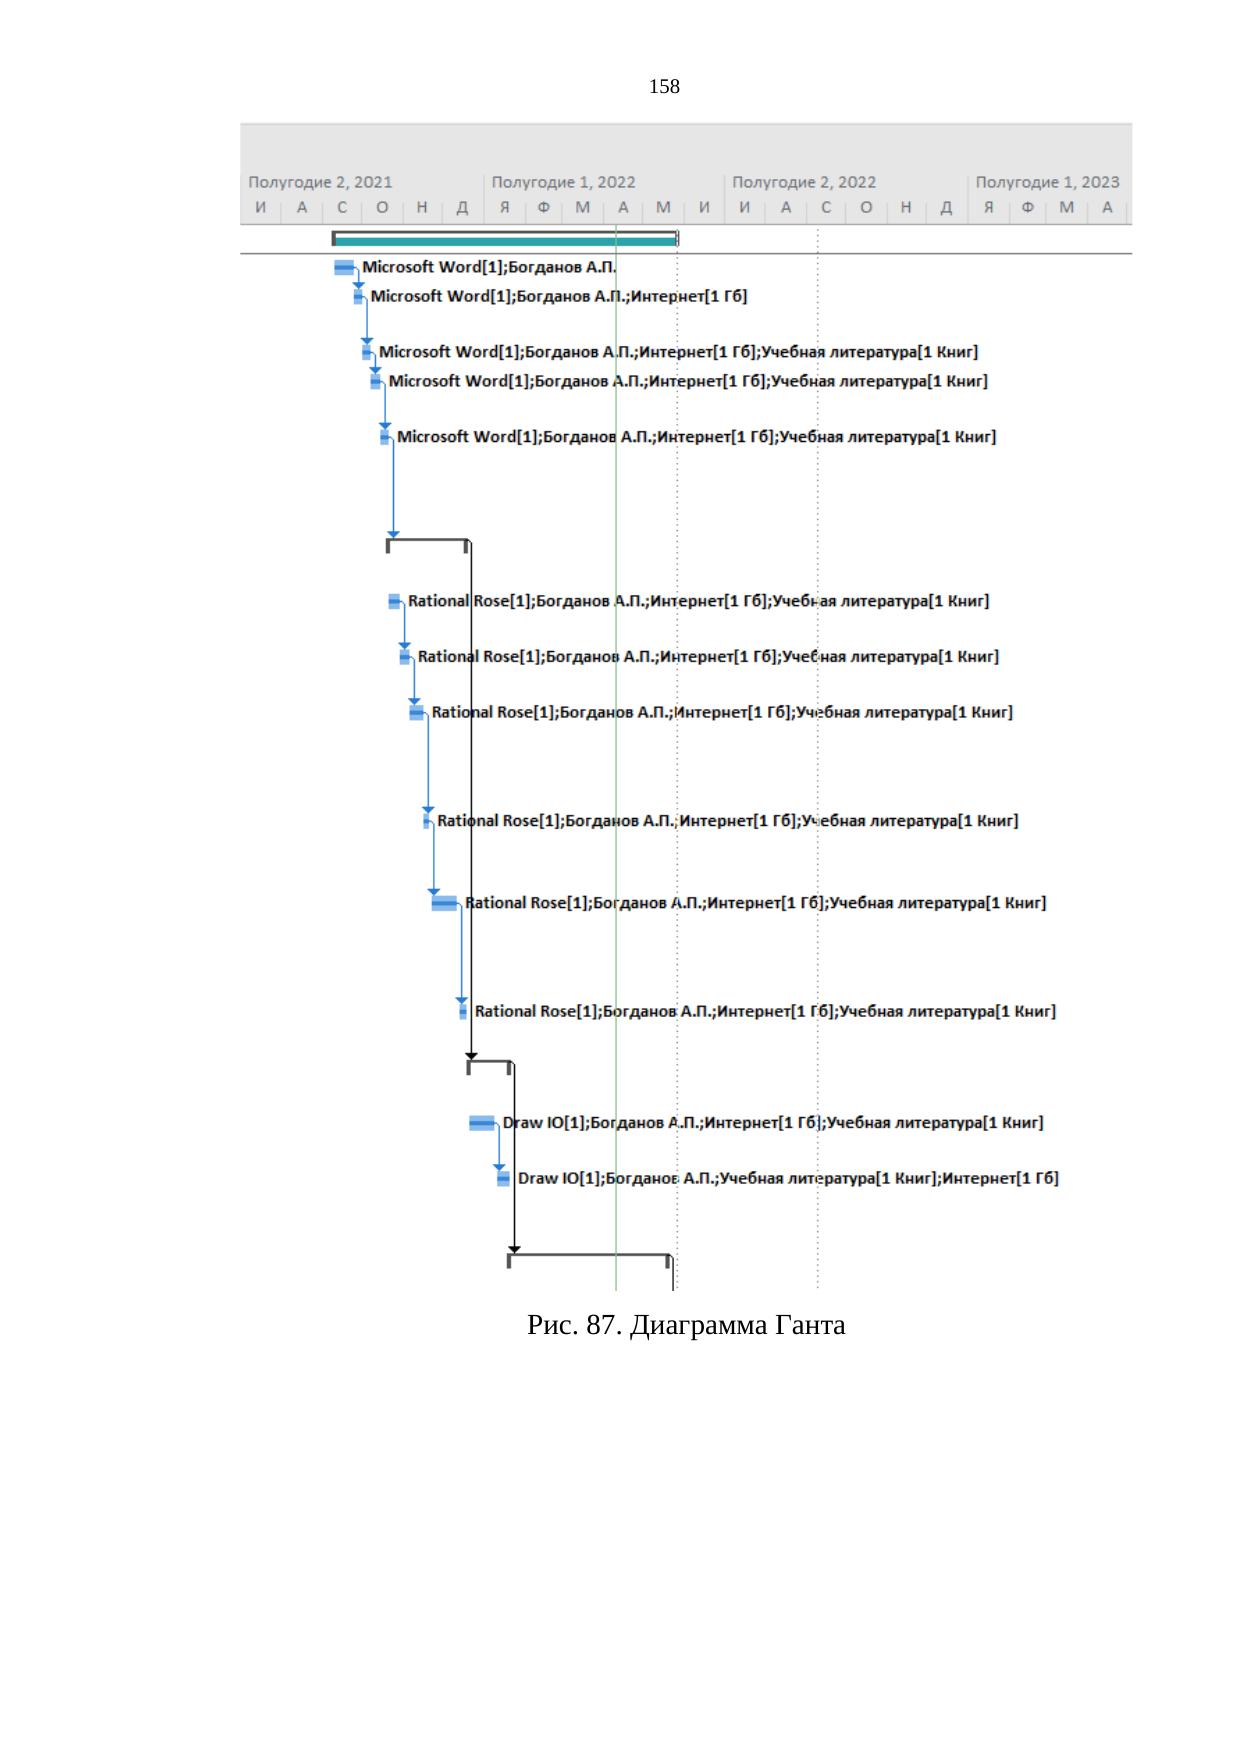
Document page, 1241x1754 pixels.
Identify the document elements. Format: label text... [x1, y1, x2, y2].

text Рис. 87. Диаграмма Ганта [177, 1307, 1152, 1341]
picture [240, 122, 1133, 1291]
